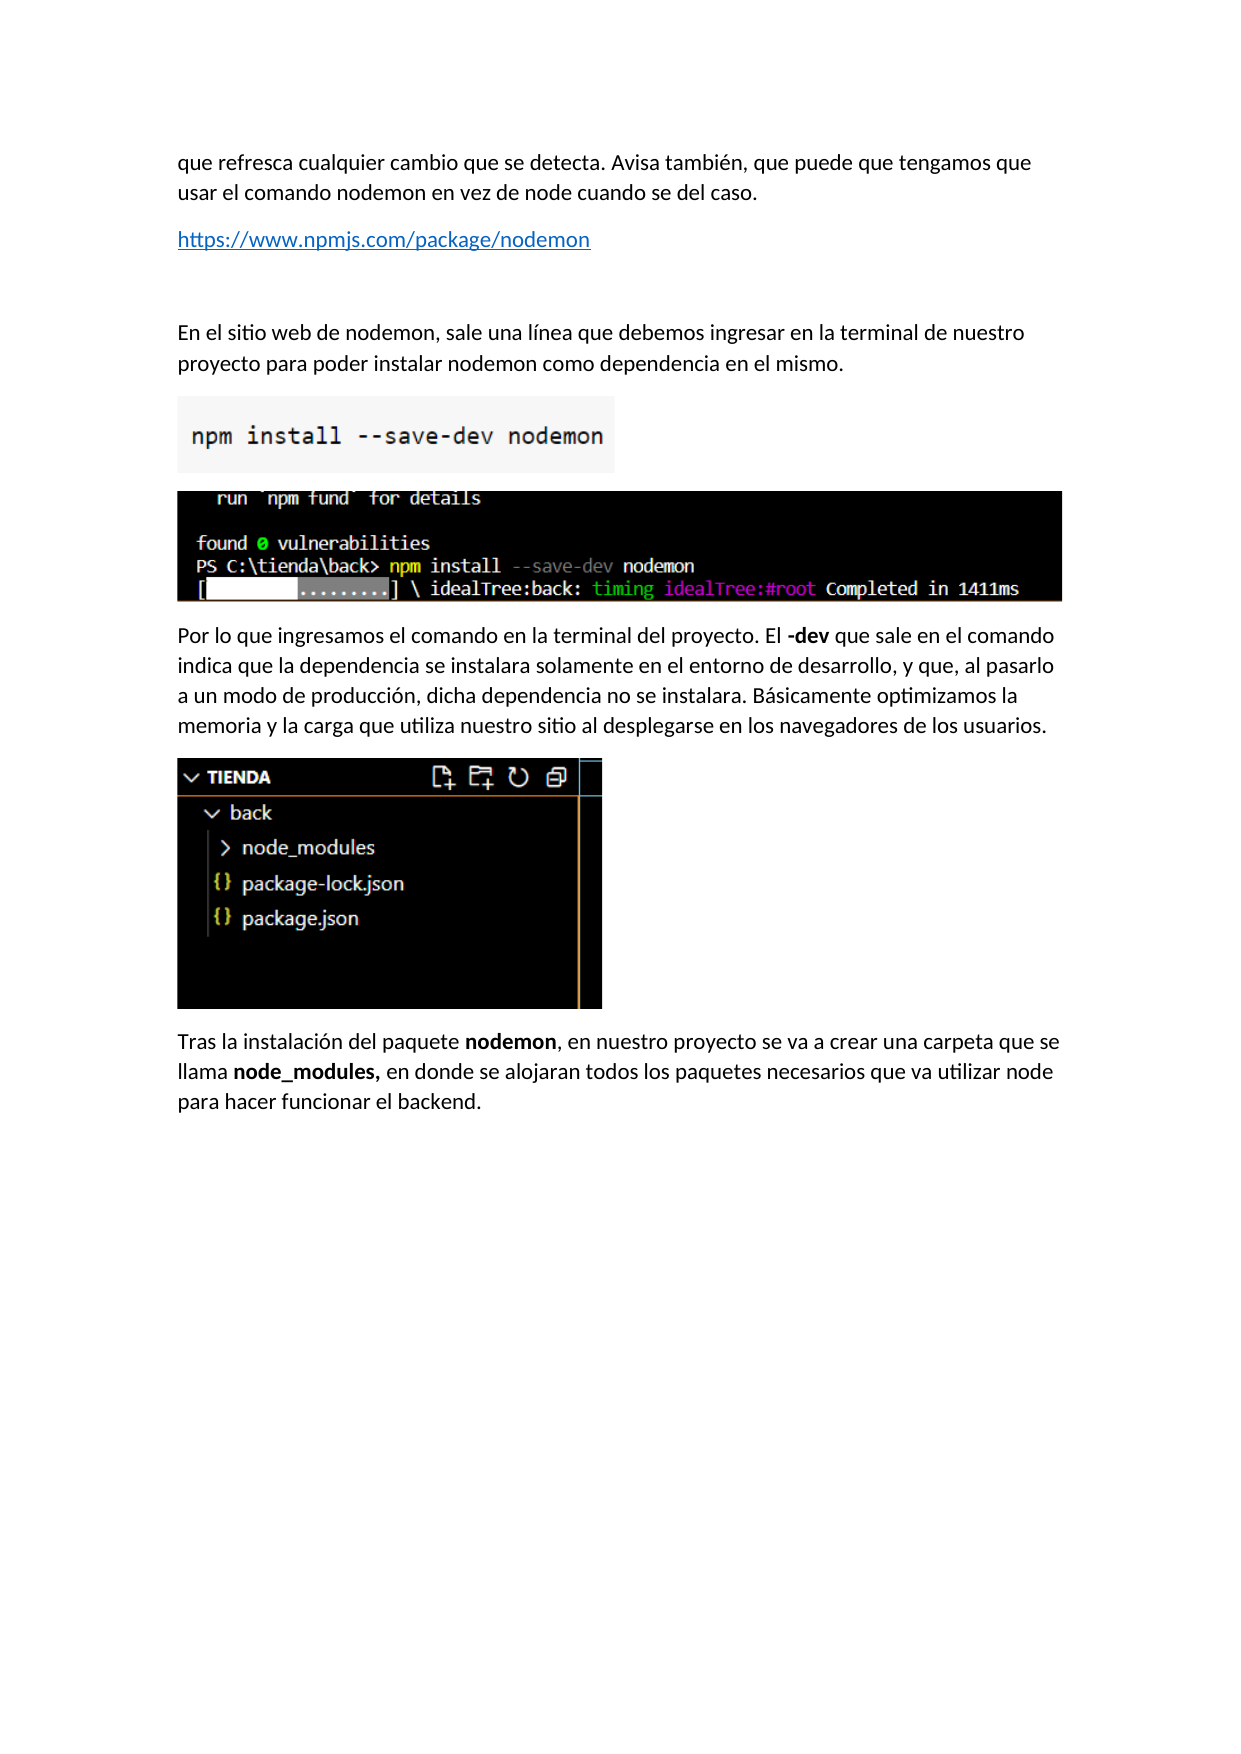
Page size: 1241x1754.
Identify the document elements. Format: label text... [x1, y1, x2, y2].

picture [177, 491, 1063, 602]
text Por lo que ingresamos el comando en la terminal del proyecto. El -dev que sale en el comando indica que la dependencia se instalara solamente en el entorno de desarrollo, y que, al pasarlo a un modo de producción, dicha dependencia no se instalara. Básicamente optimizamos la memoria y la carga que utiliza nuestro sitio al desplegarse en los navegadores de los usuarios. [177, 621, 1063, 739]
text Tras la instalación del paquete nodemon, en nuestro proyecto se va a crear una carpeta que se llama node_modules, en donde se alojaran todos los paquetes necesarios que va utilizar node para hacer funcionar el backend. [177, 1027, 1063, 1116]
picture [177, 758, 603, 1009]
picture [177, 395, 615, 473]
text https://www.npmjs.com/package/nodemon [177, 225, 1063, 253]
text En el sitio web de nodemon, sale una línea que debemos ingresar en la terminal de nuestro proyecto para poder instalar nodemon como dependencia en el mismo. [177, 318, 1063, 377]
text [177, 148, 1063, 206]
